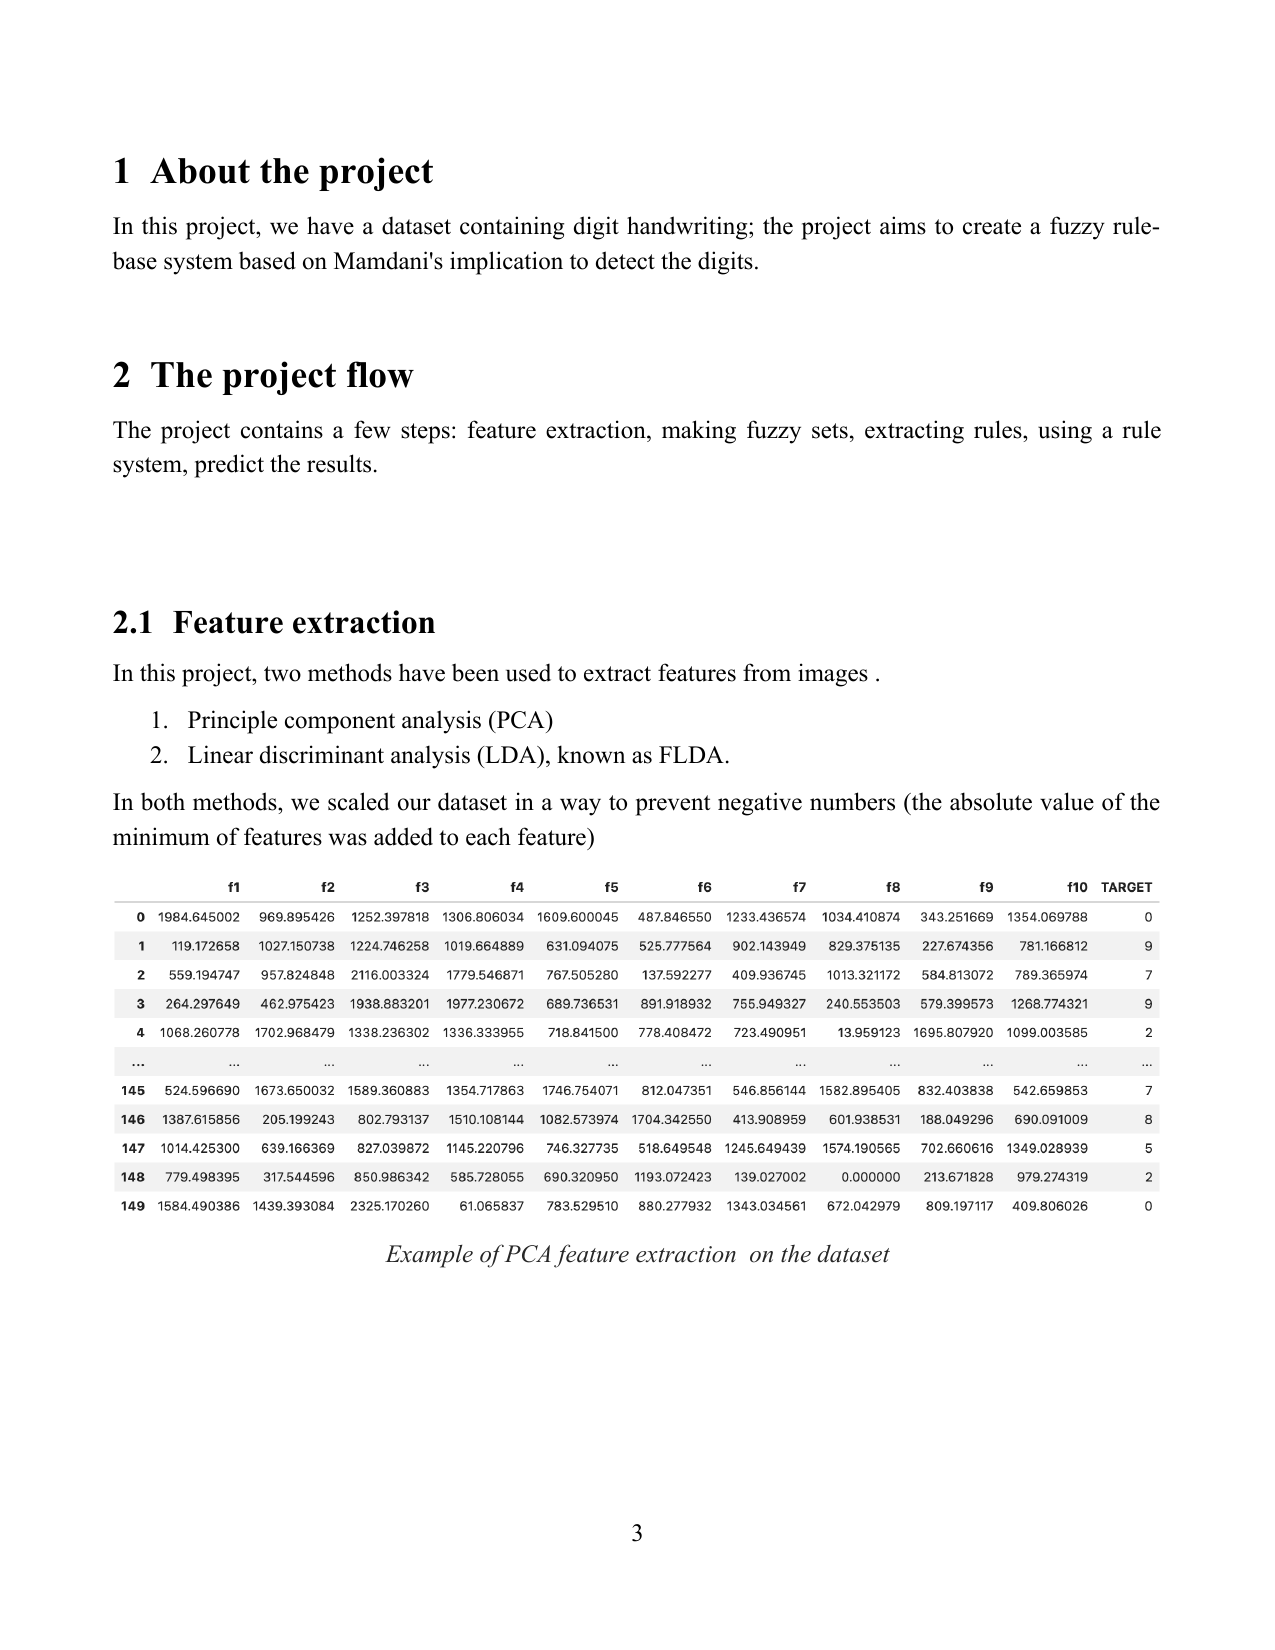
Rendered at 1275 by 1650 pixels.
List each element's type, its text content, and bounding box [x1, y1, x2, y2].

picture [112, 870, 1163, 1221]
subtitle About the project [112, 150, 1162, 192]
text Example of PCA feature extraction on the dataset [112, 1240, 1162, 1268]
list Linear discriminant analysis (LDA), known as FLDA. [150, 741, 1162, 769]
subtitle Feature extraction [112, 604, 1162, 641]
text The project contains a few steps: feature extraction, making fuzzy sets, extracting rules, using a rule system, predict the results. [112, 416, 1162, 478]
text In this project, two methods have been used to extract features from images . [112, 659, 1162, 687]
text In both methods, we scaled our dataset in a way to prevent negative numbers (the absolute value of the minimum of features was added to each feature) [112, 788, 1162, 851]
list Principle component analysis (PCA) [150, 707, 1162, 734]
subtitle The project flow [112, 353, 1162, 395]
text In this project, we have a dataset containing digit handwriting; the project aims to create a fuzzy rule-base system based on Mamdani's implication to detect the digits. [112, 212, 1162, 274]
